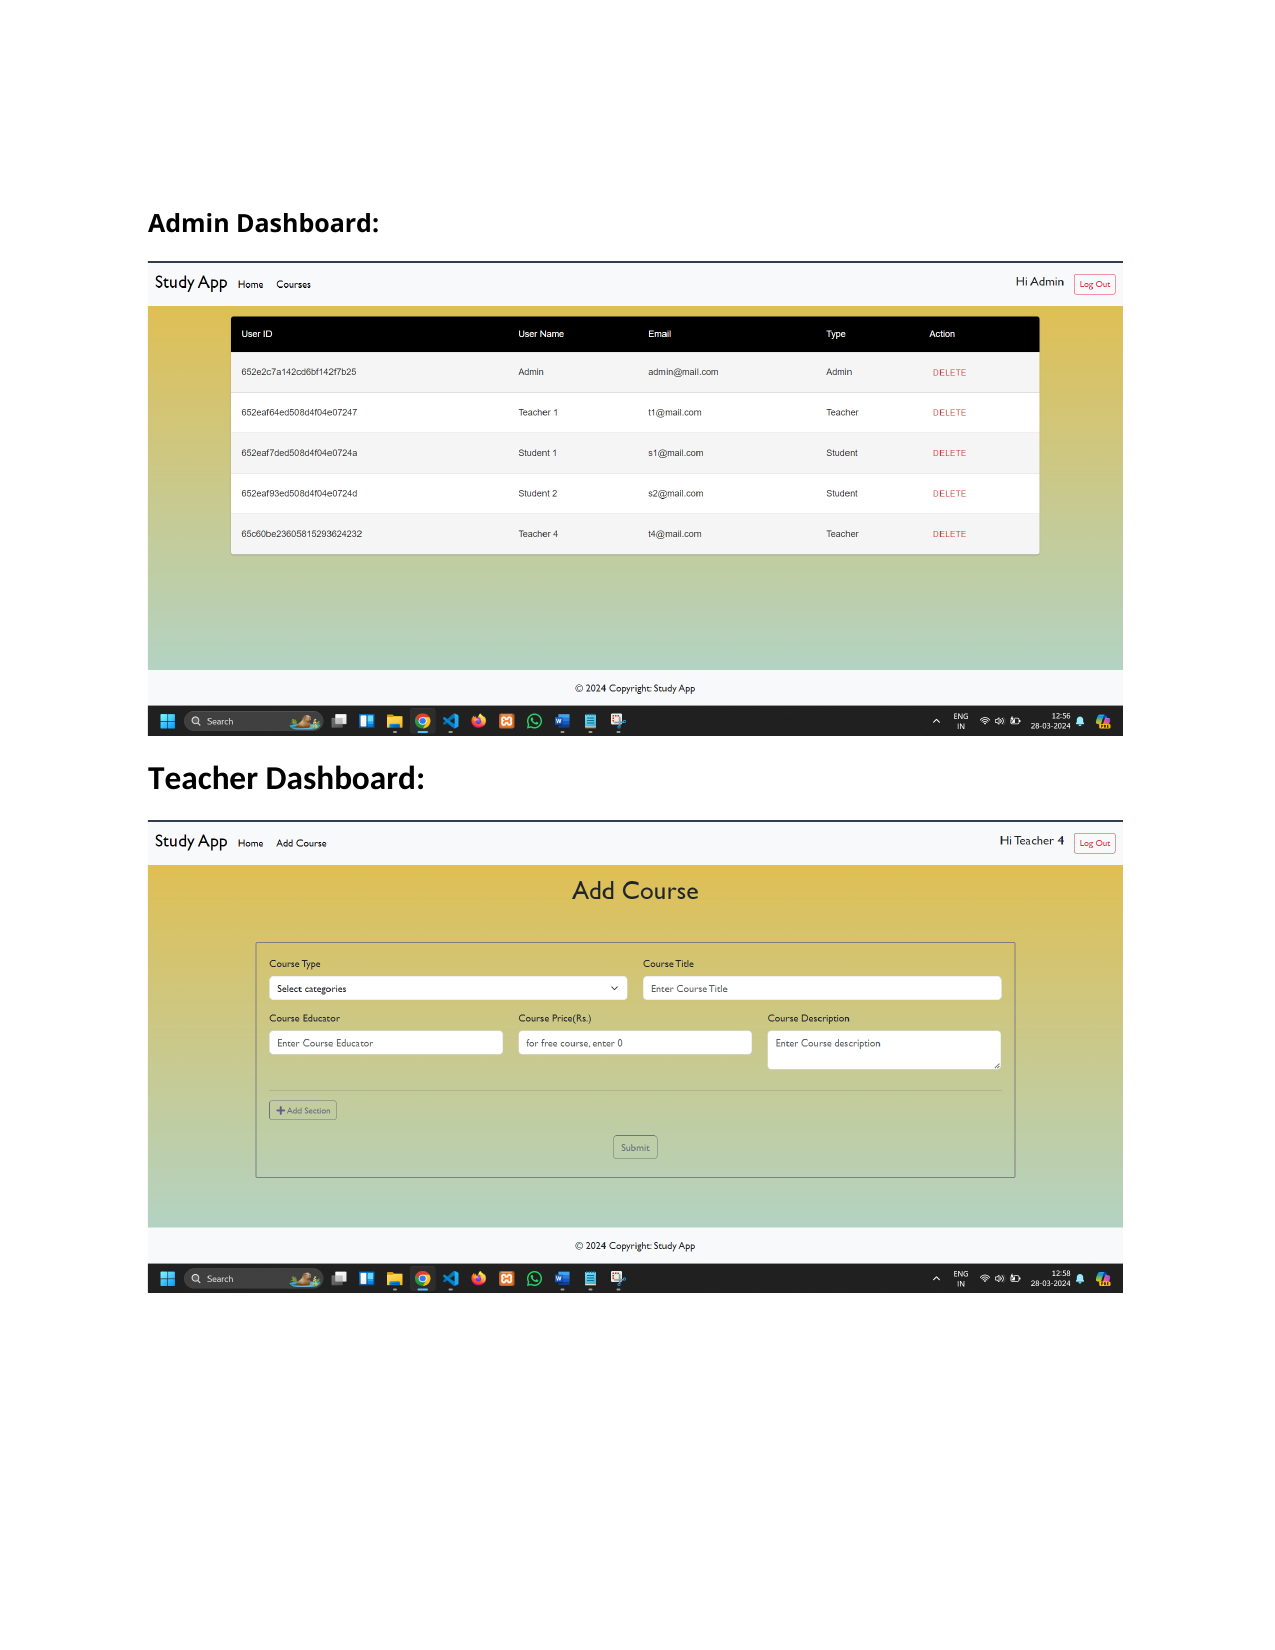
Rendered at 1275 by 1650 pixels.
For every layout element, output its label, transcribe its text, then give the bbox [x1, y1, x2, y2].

picture [147, 261, 1123, 736]
text Teacher Dashboard: [148, 757, 1127, 798]
text Admin Dashboard: [148, 206, 1127, 240]
picture [147, 820, 1123, 1293]
